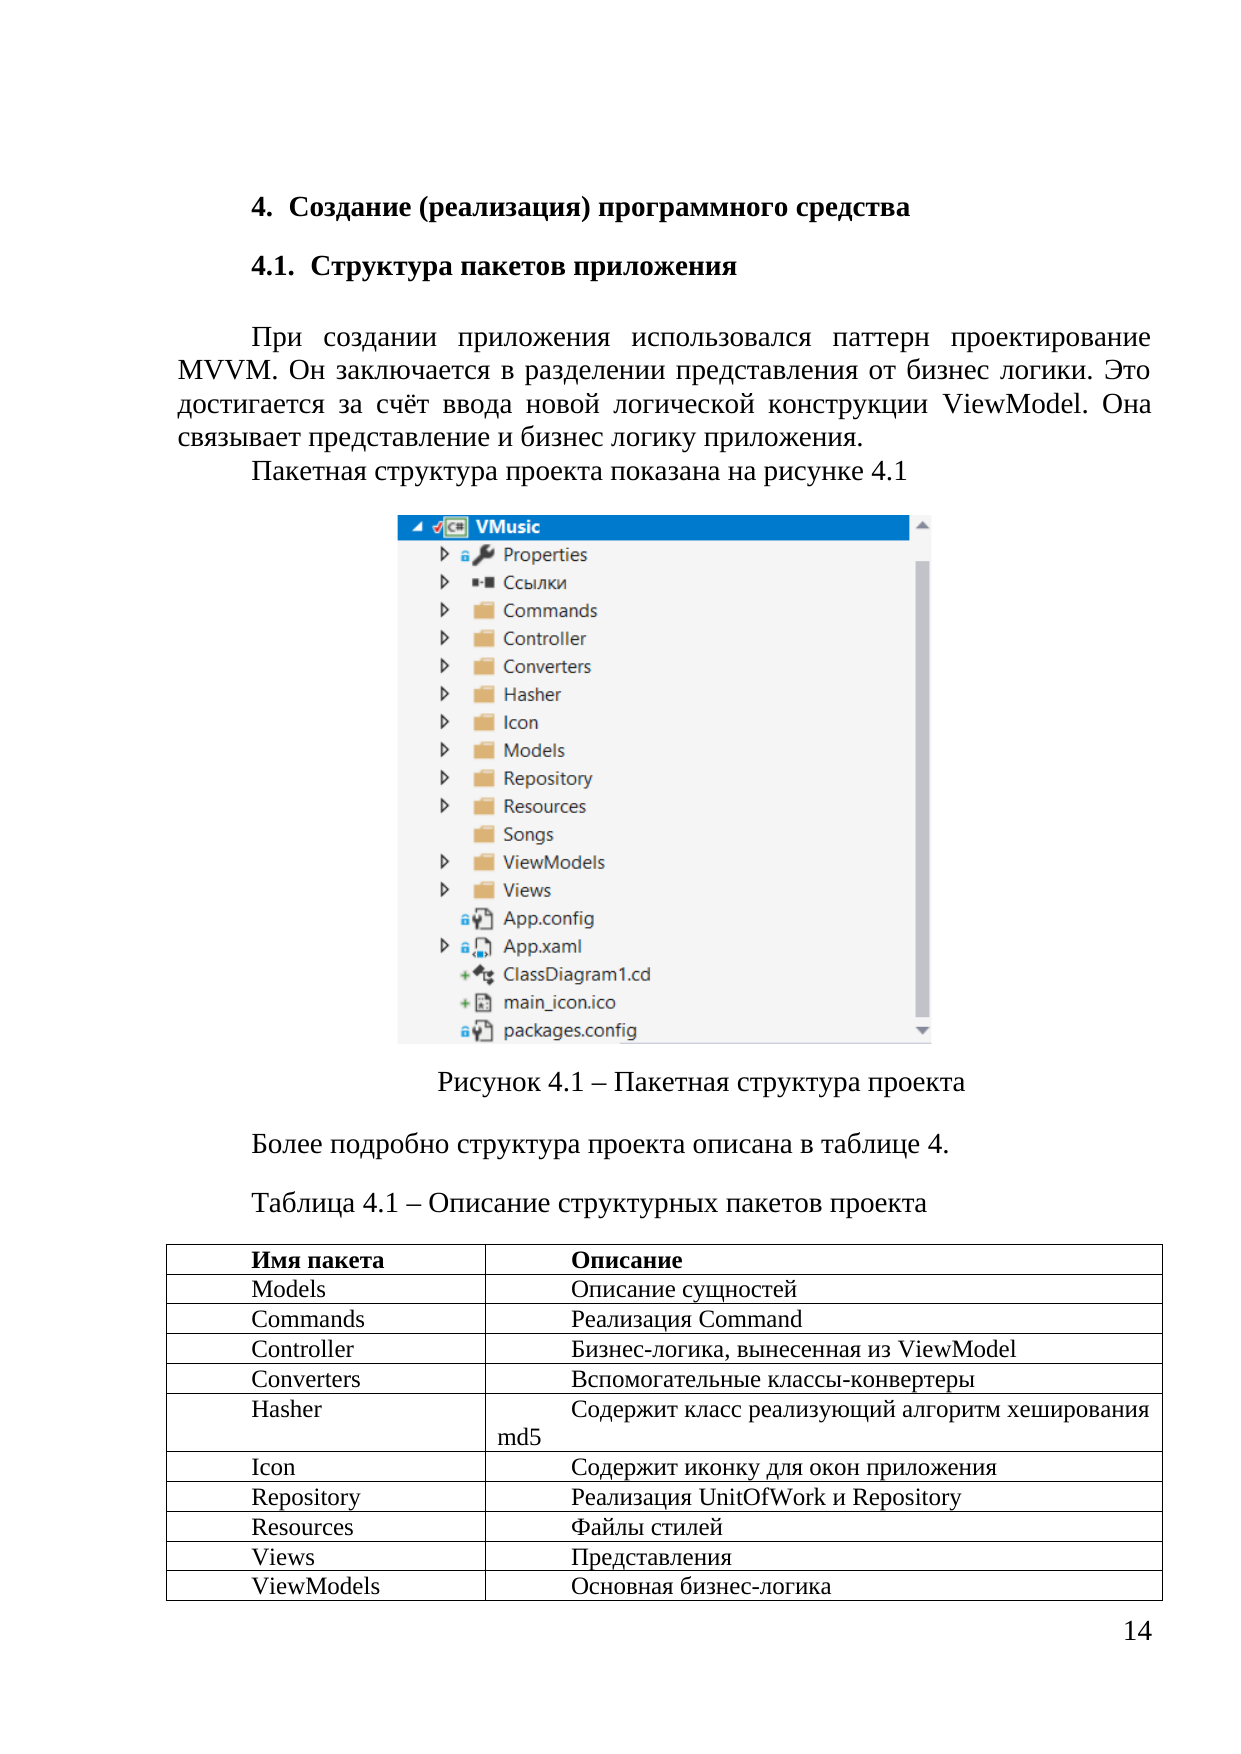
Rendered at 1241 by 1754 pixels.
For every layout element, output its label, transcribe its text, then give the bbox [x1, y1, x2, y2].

table_cell Hasher [167, 1394, 485, 1451]
picture [397, 515, 932, 1044]
text Пакетная структура проекта показана на рисунке 4.1 [177, 453, 1152, 486]
table_cell Repository [167, 1482, 485, 1511]
text Рисунок 4.1 – Пакетная структура проекта [177, 1064, 1152, 1097]
table_cell Controller [167, 1334, 485, 1363]
table_cell Бизнес-логика, вынесенная из ViewModel [486, 1334, 1162, 1363]
table_cell Models [167, 1275, 485, 1303]
subtitle Структура пакетов приложения [251, 248, 1152, 281]
table_cell Вспомогательные классы-конвертеры [486, 1364, 1162, 1393]
text Более подробно структура проекта описана в таблице 4. [177, 1127, 1152, 1160]
table_cell Icon [167, 1452, 485, 1481]
table_cell Views [167, 1542, 485, 1570]
table_cell ViewModels [167, 1571, 485, 1600]
text Таблица 4.1 – Описание структурных пакетов проекта [177, 1185, 1152, 1219]
subtitle Создание (реализация) программного средства [251, 189, 1152, 223]
table_cell Commands [167, 1304, 485, 1333]
table_header Имя пакета [167, 1245, 485, 1273]
table_header Описание [486, 1245, 1162, 1273]
table_cell Основная бизнес-логика [486, 1571, 1162, 1600]
table_cell Converters [167, 1364, 485, 1393]
text При создании приложения использовался паттерн проектирование MVVM. Он заключается в разделении представления от бизнес логики. Это достигается за счёт ввода новой логической конструкции ViewModel. Она связывает представление и бизнес логику приложения. [177, 319, 1152, 453]
table_cell Resources [167, 1512, 485, 1541]
table_cell Содержит класс реализующий алгоритм хеширования md5 [486, 1394, 1162, 1451]
table_cell Реализация UnitOfWork и Repository [486, 1482, 1162, 1511]
table_cell Реализация Command [486, 1304, 1162, 1333]
table_cell Описание сущностей [486, 1275, 1162, 1303]
table_cell Файлы стилей [486, 1512, 1162, 1541]
table_cell Представления [486, 1542, 1162, 1570]
table_cell Содержит иконку для окон приложения [486, 1452, 1162, 1481]
